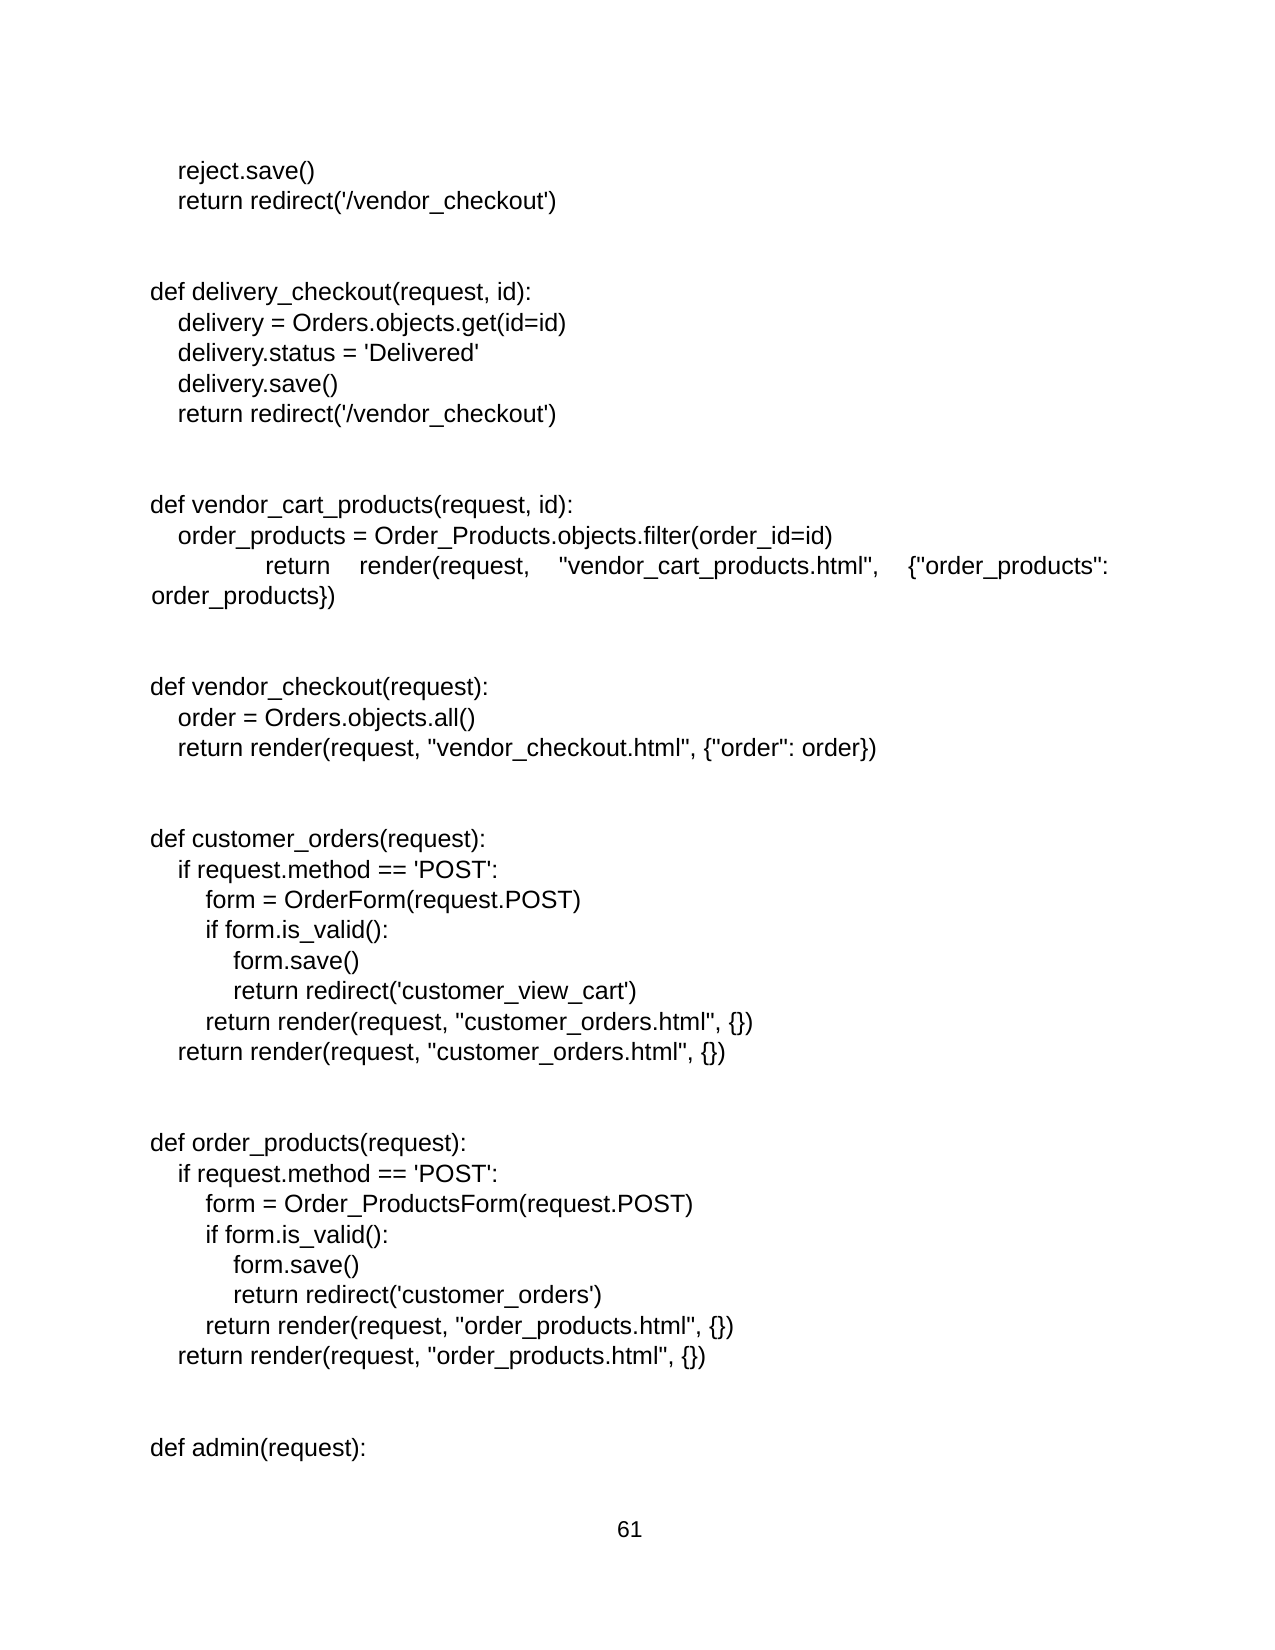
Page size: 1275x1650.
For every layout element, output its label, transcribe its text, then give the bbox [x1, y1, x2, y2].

text def customer_orders(request): [150, 824, 1110, 853]
text delivery.status = 'Delivered' [150, 338, 1110, 367]
text form.save() [150, 1250, 1110, 1279]
text delivery.save() [150, 368, 1110, 397]
text return render(request, "customer_orders.html", {}) [150, 1037, 1110, 1066]
text if request.method == 'POST': [150, 1159, 1110, 1188]
text order_products = Order_Products.objects.filter(order_id=id) [150, 521, 1110, 549]
text def vendor_cart_products(request, id): [150, 490, 1110, 519]
text delivery = Orders.objects.get(id=id) [150, 308, 1110, 336]
text reject.save() [150, 156, 1110, 184]
text def vendor_checkout(request): [150, 672, 1110, 701]
text def order_products(request): [150, 1128, 1110, 1157]
text return redirect('/vendor_checkout') [150, 186, 1110, 215]
text return render(request, "order_products.html", {}) [150, 1311, 1110, 1340]
text form = Order_ProductsForm(request.POST) [150, 1189, 1110, 1218]
text def admin(request): [150, 1433, 1110, 1461]
text return redirect('customer_view_cart') [150, 976, 1110, 1005]
text order = Orders.objects.all() [150, 703, 1110, 731]
text form = OrderForm(request.POST) [150, 885, 1110, 914]
text return render(request, "order_products.html", {}) [150, 1341, 1110, 1370]
text return render(request, "vendor_checkout.html", {"order": order}) [150, 733, 1110, 762]
text return redirect('customer_orders') [150, 1281, 1110, 1309]
text return redirect('/vendor_checkout') [150, 399, 1110, 428]
text return render(request, "vendor_cart_products.html", {"order_products": order_products}) [150, 551, 1110, 610]
text form.save() [150, 946, 1110, 975]
text return render(request, "customer_orders.html", {}) [150, 1007, 1110, 1036]
text if form.is_valid(): [150, 1220, 1110, 1248]
text if form.is_valid(): [150, 916, 1110, 944]
text def delivery_checkout(request, id): [150, 277, 1110, 306]
text if request.method == 'POST': [150, 855, 1110, 883]
